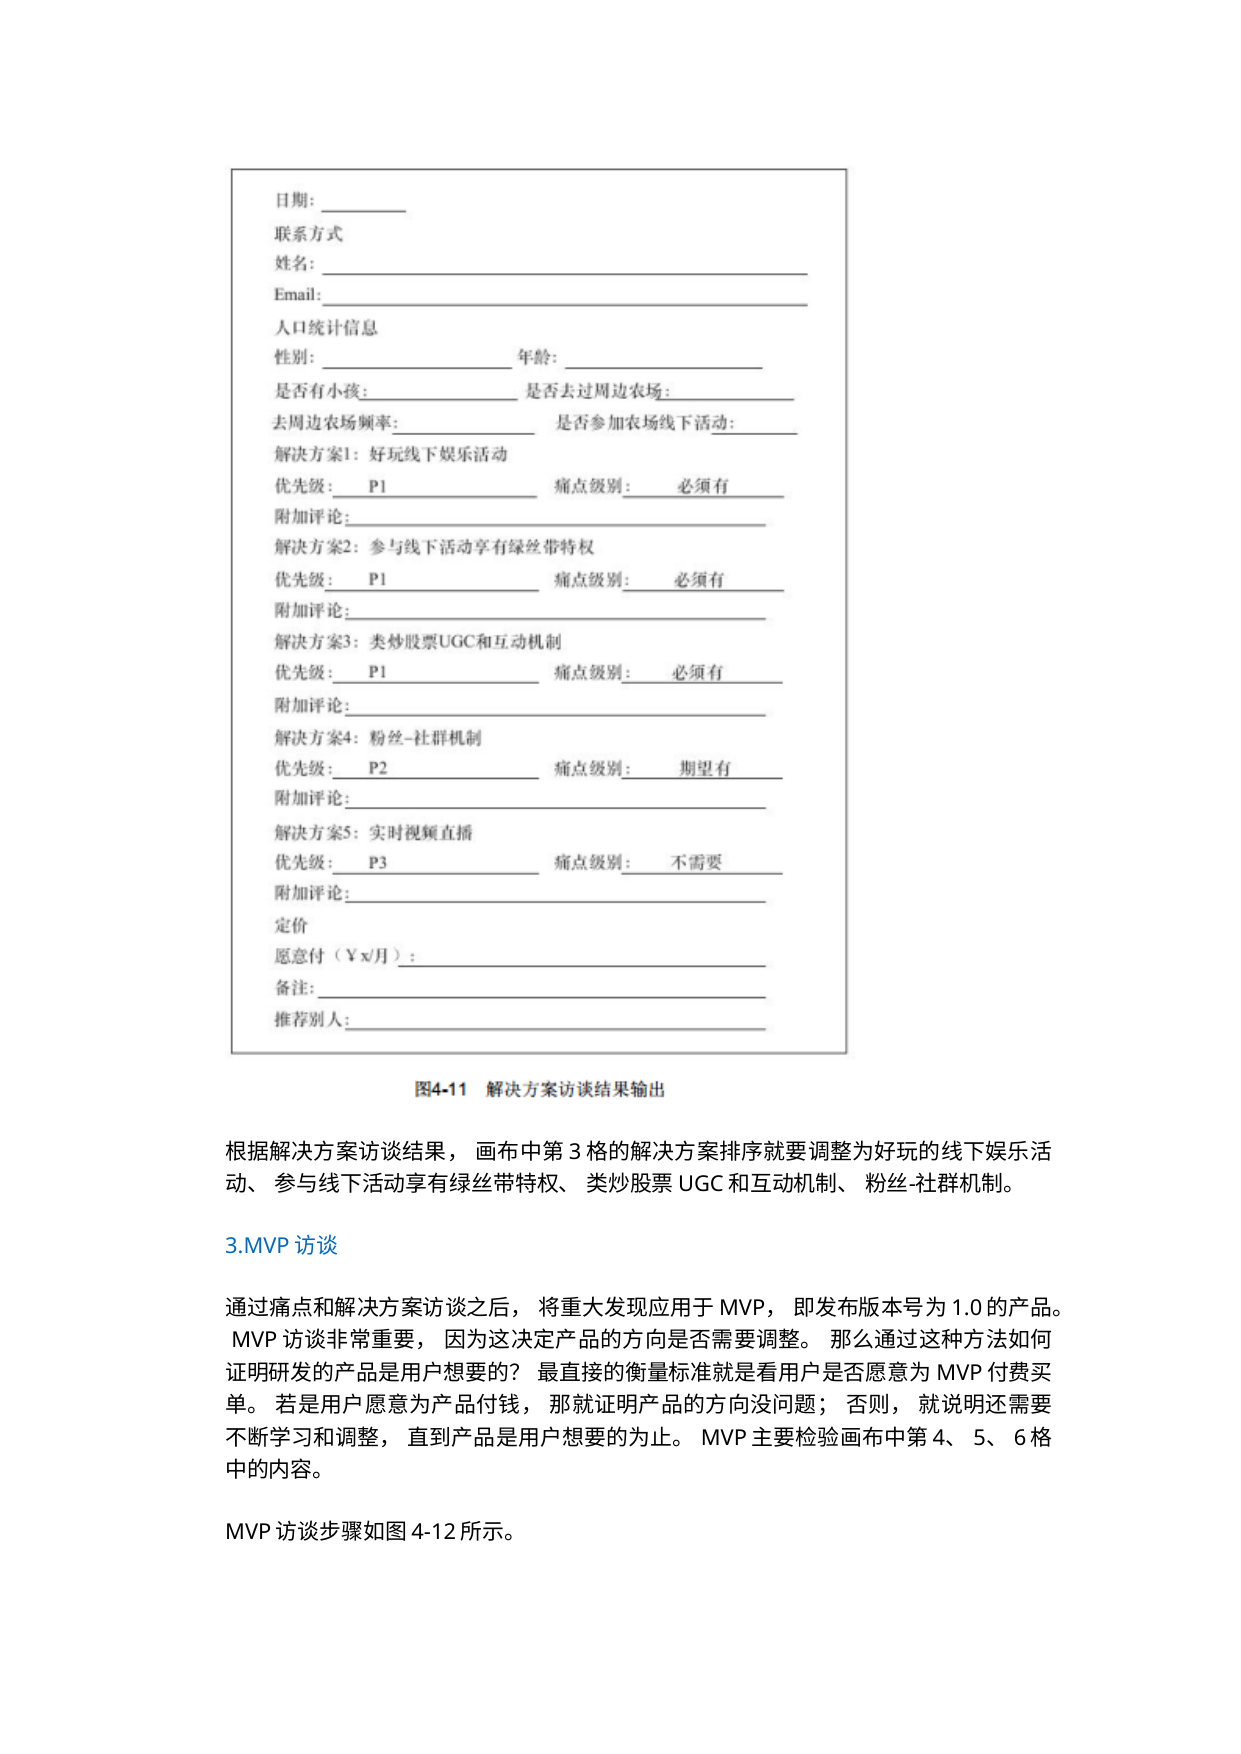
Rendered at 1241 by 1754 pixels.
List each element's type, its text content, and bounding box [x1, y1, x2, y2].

text MVP访谈步骤如图4-12所示。 [225, 1514, 1053, 1546]
picture [225, 162, 858, 1102]
text 通过痛点和解决方案访谈之后， 将重大发现应用于MVP， 即发布版本号为1.0的产品。 MVP访谈非常重要， 因为这决定产品的方向是否需要调整。 那么通过这种方法如何证明研发的产品是用户想要的？ 最直接的衡量标准就是看用户是否愿意为MVP付费买单。 若是用户愿意为产品付钱， 那就证明产品的方向没问题； 否则， 就说明还需要不断学习和调整， 直到产品是用户想要的为止。 MVP主要检验画布中第4、 5、 6格中的内容。 [225, 1289, 1053, 1484]
text 根据解决方案访谈结果， 画布中第3格的解决方案排序就要调整为好玩的线下娱乐活动、 参与线下活动享有绿丝带特权、 类炒股票UGC和互动机制、 粉丝-社群机制。 [225, 1134, 1053, 1199]
text 3.MVP访谈 [225, 1228, 1053, 1260]
